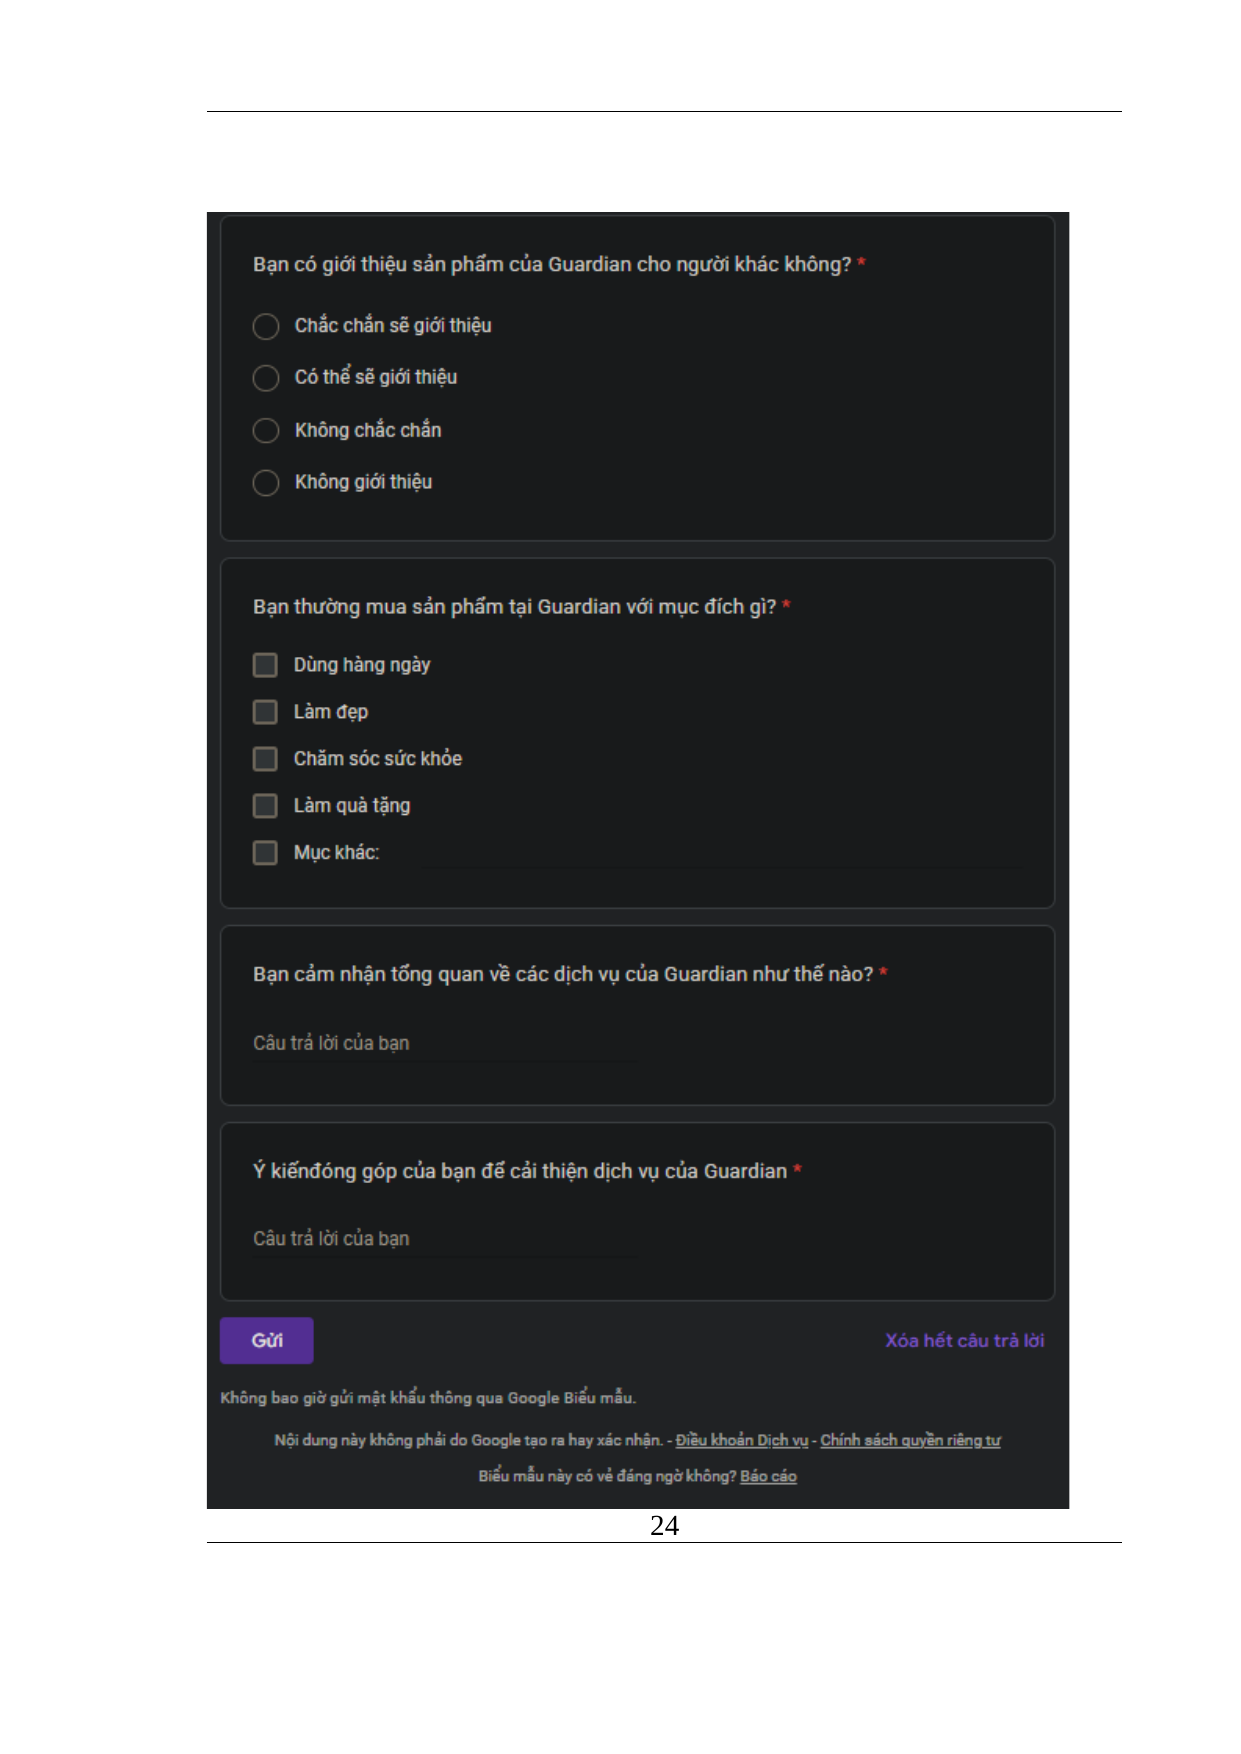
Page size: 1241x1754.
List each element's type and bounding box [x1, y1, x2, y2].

picture [206, 212, 1070, 1509]
